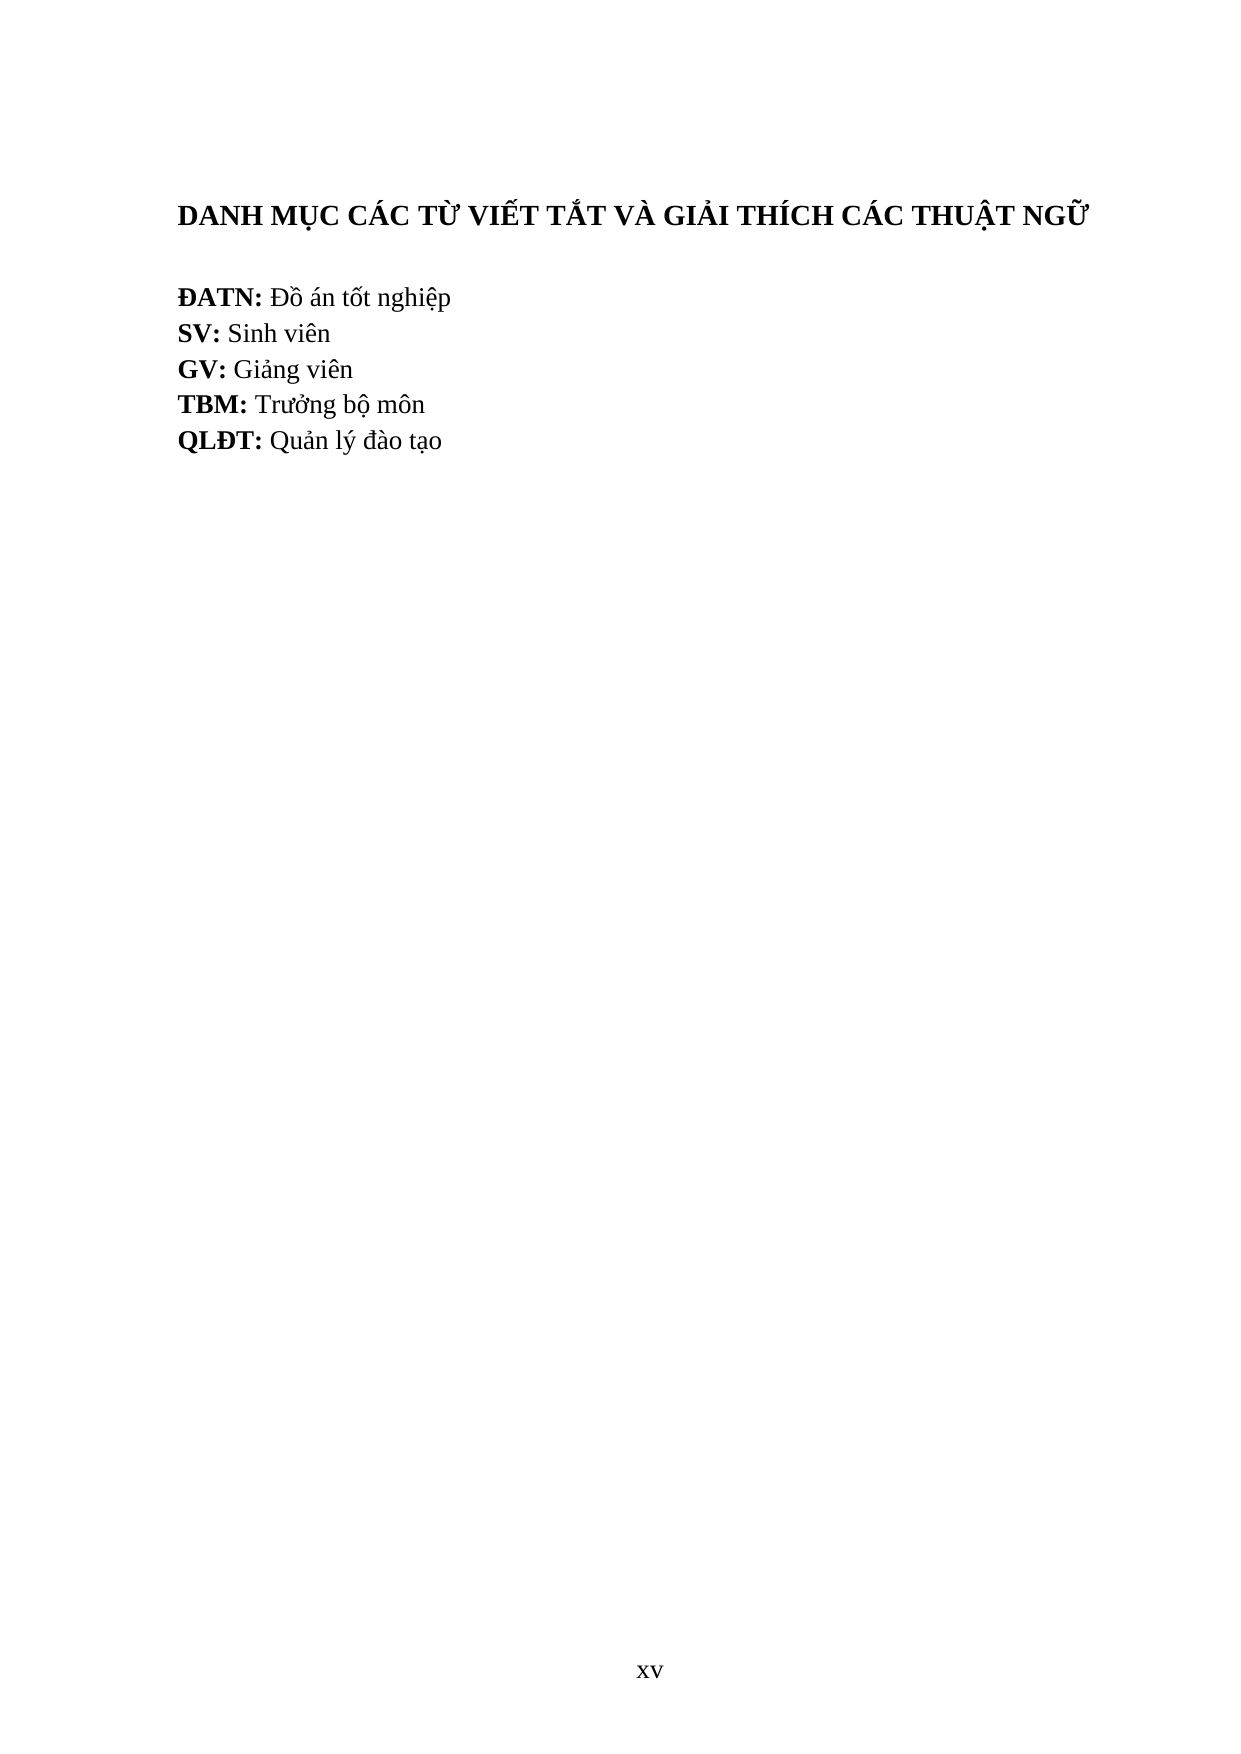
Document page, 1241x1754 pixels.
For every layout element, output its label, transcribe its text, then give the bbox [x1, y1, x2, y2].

subtitle DANH MỤC CÁC TỪ VIẾT TẮT VÀ GIẢI THÍCH CÁC THUẬT NGỮ [177, 198, 1122, 231]
text ĐATN: Đồ án tốt nghiệp [177, 281, 1122, 312]
text SV: Sinh viên [177, 317, 1122, 348]
text TBM: Trưởng bộ môn [177, 388, 1122, 419]
text GV: Giảng viên [177, 353, 1122, 384]
text QLĐT: Quản lý đào tạo [177, 424, 1122, 455]
